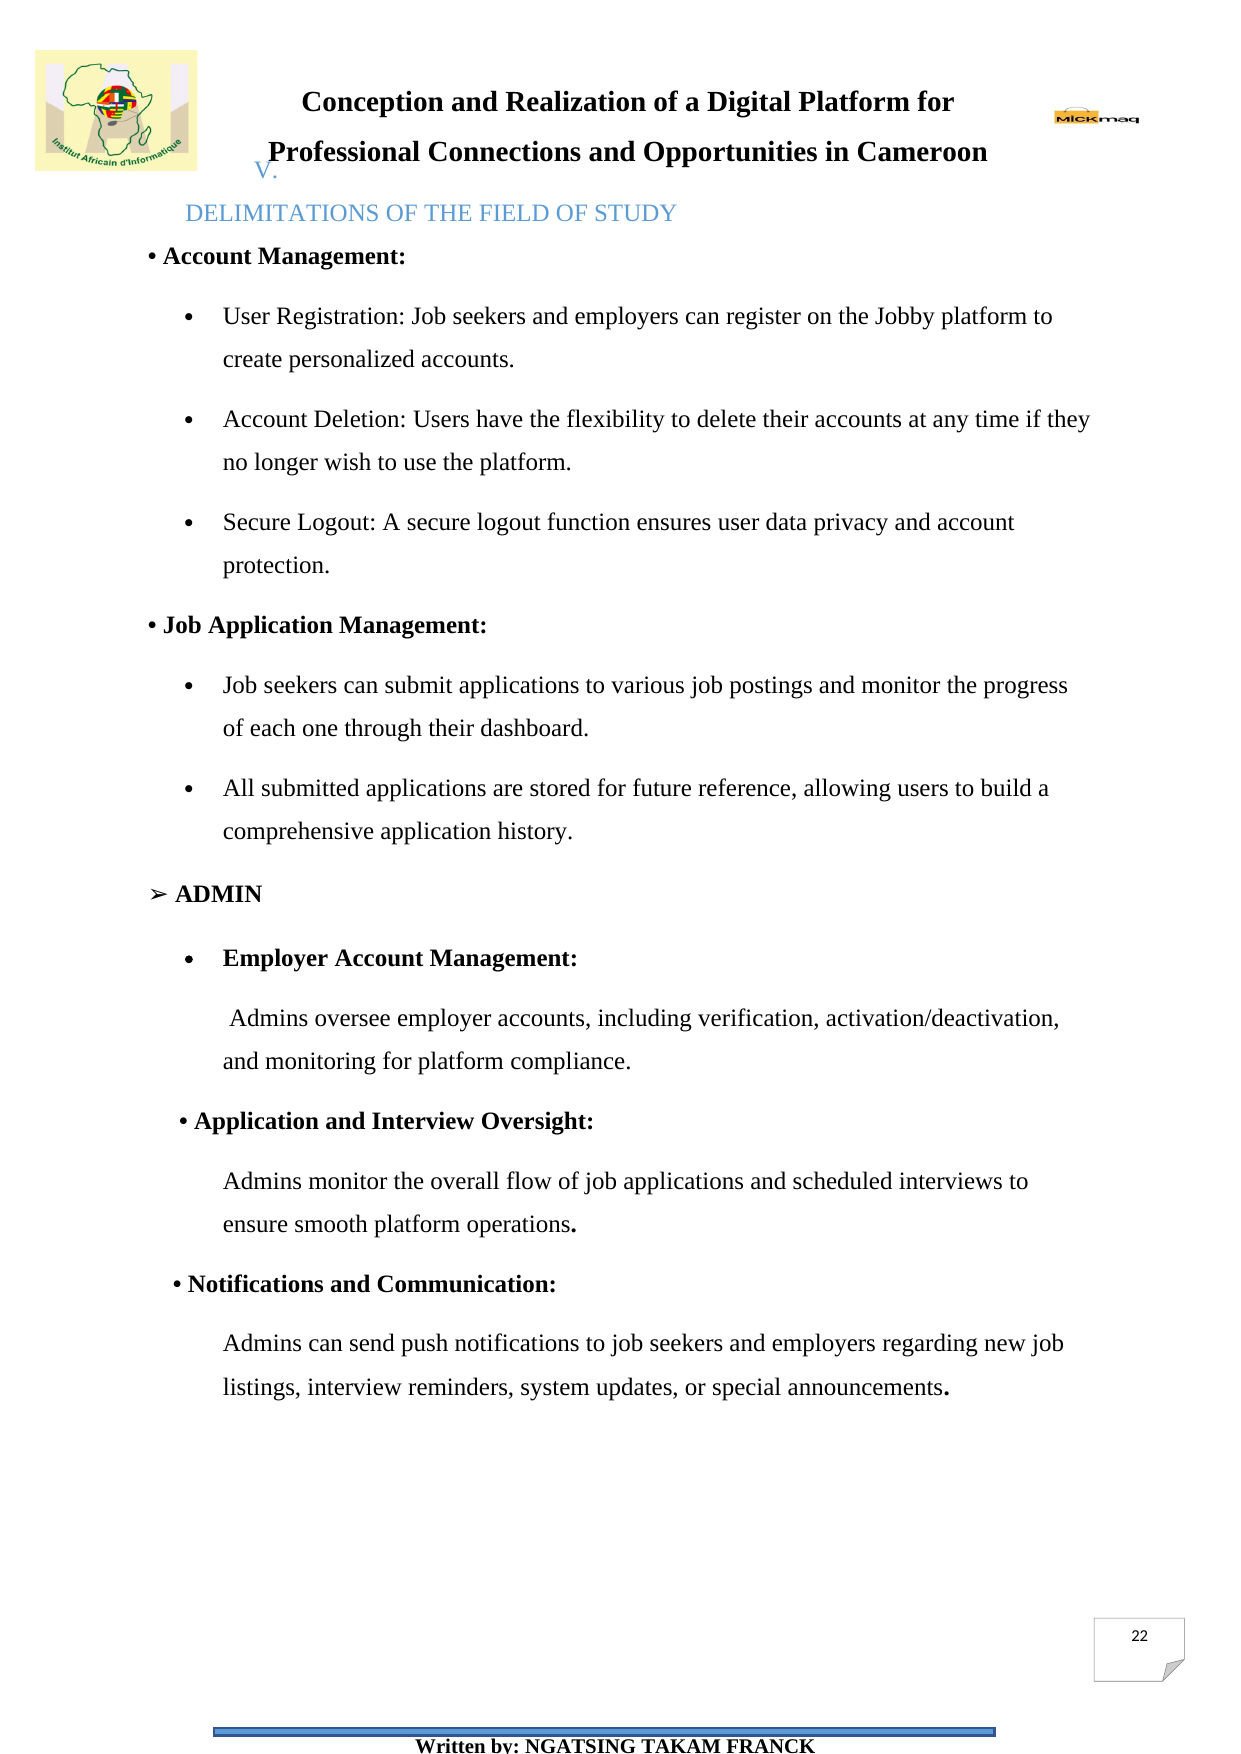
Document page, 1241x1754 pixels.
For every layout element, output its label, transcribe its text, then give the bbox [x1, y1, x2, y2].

list User Registration: Job seekers and employers can register on the Jobby platform to create personalized accounts. [185, 348, 1093, 420]
list Employer Account Management: [185, 990, 1093, 1019]
text Admins oversee employer accounts, including verification, activation/deactivation, and monitoring for platform compliance. [223, 1050, 1093, 1122]
text ➢ ADMIN [148, 923, 1093, 957]
list All submitted applications are stored for future reference, allowing users to build a comprehensive application history. [185, 820, 1093, 892]
list Account Deletion: Users have the flexibility to delete their accounts at any time if they no longer wish to use the platform. [185, 451, 1093, 523]
picture [1047, 102, 1143, 132]
list Secure Logout: A secure logout function ensures user data privacy and account protection. [185, 554, 1093, 626]
text Admins monitor the overall flow of job applications and scheduled interviews to ensure smooth platform operations. [223, 1213, 1093, 1285]
text Admins can send push notifications to job seekers and employers regarding new job listings, interview reminders, system updates, or special announcements. [223, 1376, 1093, 1447]
text • Notifications and Communication: [148, 1316, 1093, 1344]
text • Application and Interview Oversight: [148, 1153, 1093, 1182]
text • Job Application Management: [148, 657, 1093, 686]
text • Account Management: [148, 288, 1093, 317]
subtitle DELIMITATIONS OF THE FIELD OF STUDY [185, 245, 1093, 274]
picture [35, 50, 198, 171]
list Job seekers can submit applications to various job postings and monitor the progress of each one through their dashboard. [185, 717, 1093, 789]
